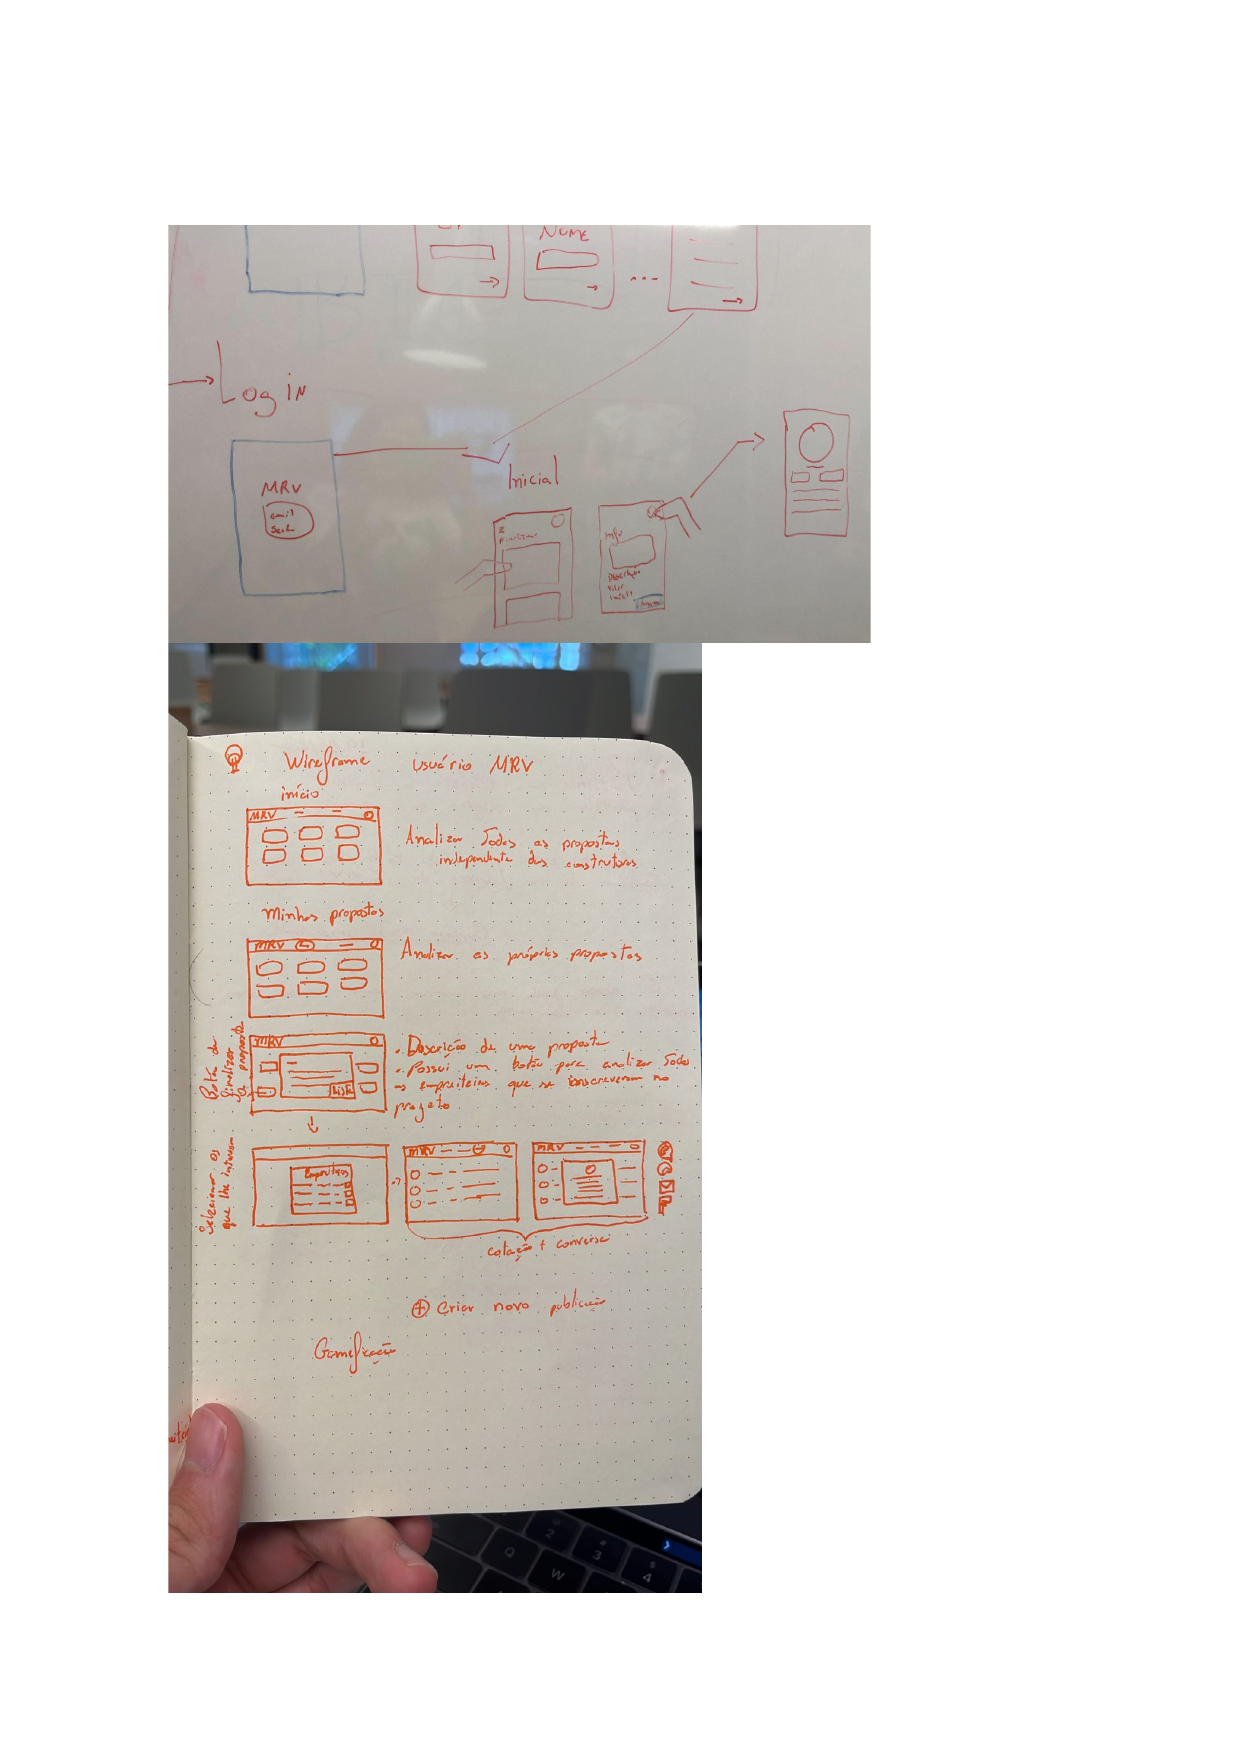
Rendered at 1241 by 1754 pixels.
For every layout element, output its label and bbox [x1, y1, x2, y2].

picture [168, 225, 871, 1593]
